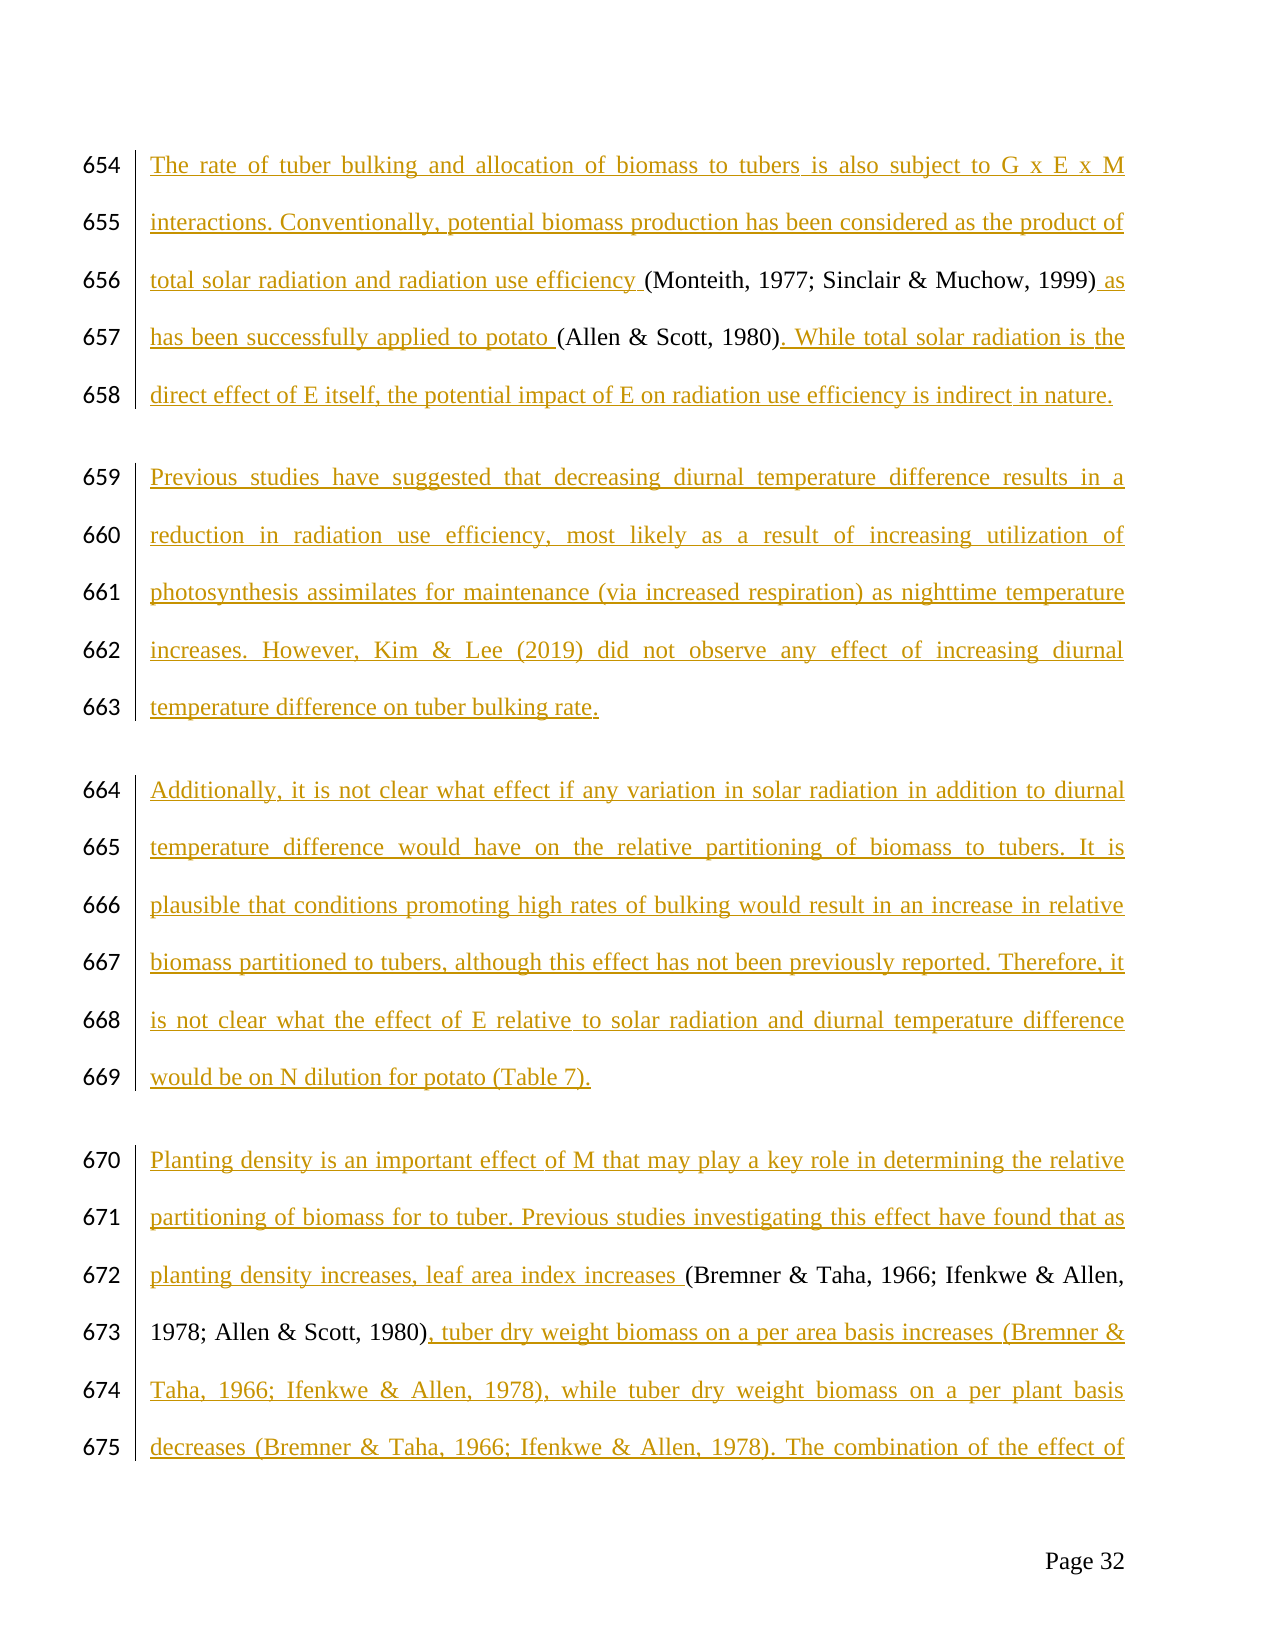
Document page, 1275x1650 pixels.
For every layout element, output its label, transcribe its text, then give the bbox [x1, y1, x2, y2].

text (Bremner & Taha, 1966; Ifenkwe & Allen, 1978; Allen & Scott, 1980)(Vander Zaag et al., 1990) [150, 1171, 1125, 1227]
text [150, 1401, 1125, 1457]
text (Bremner & Taha, 1966; Ifenkwe & Allen, 1978; Allen & Scott, 1980)(Vander Zaag et al., 1990) [150, 1145, 1125, 1170]
text (Monteith, 1977; Sinclair & Muchow, 1999)(Allen & Scott, 1980) [150, 176, 1125, 409]
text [150, 1229, 1125, 1400]
text (Monteith, 1977; Sinclair & Muchow, 1999)(Allen & Scott, 1980) [150, 150, 1125, 175]
